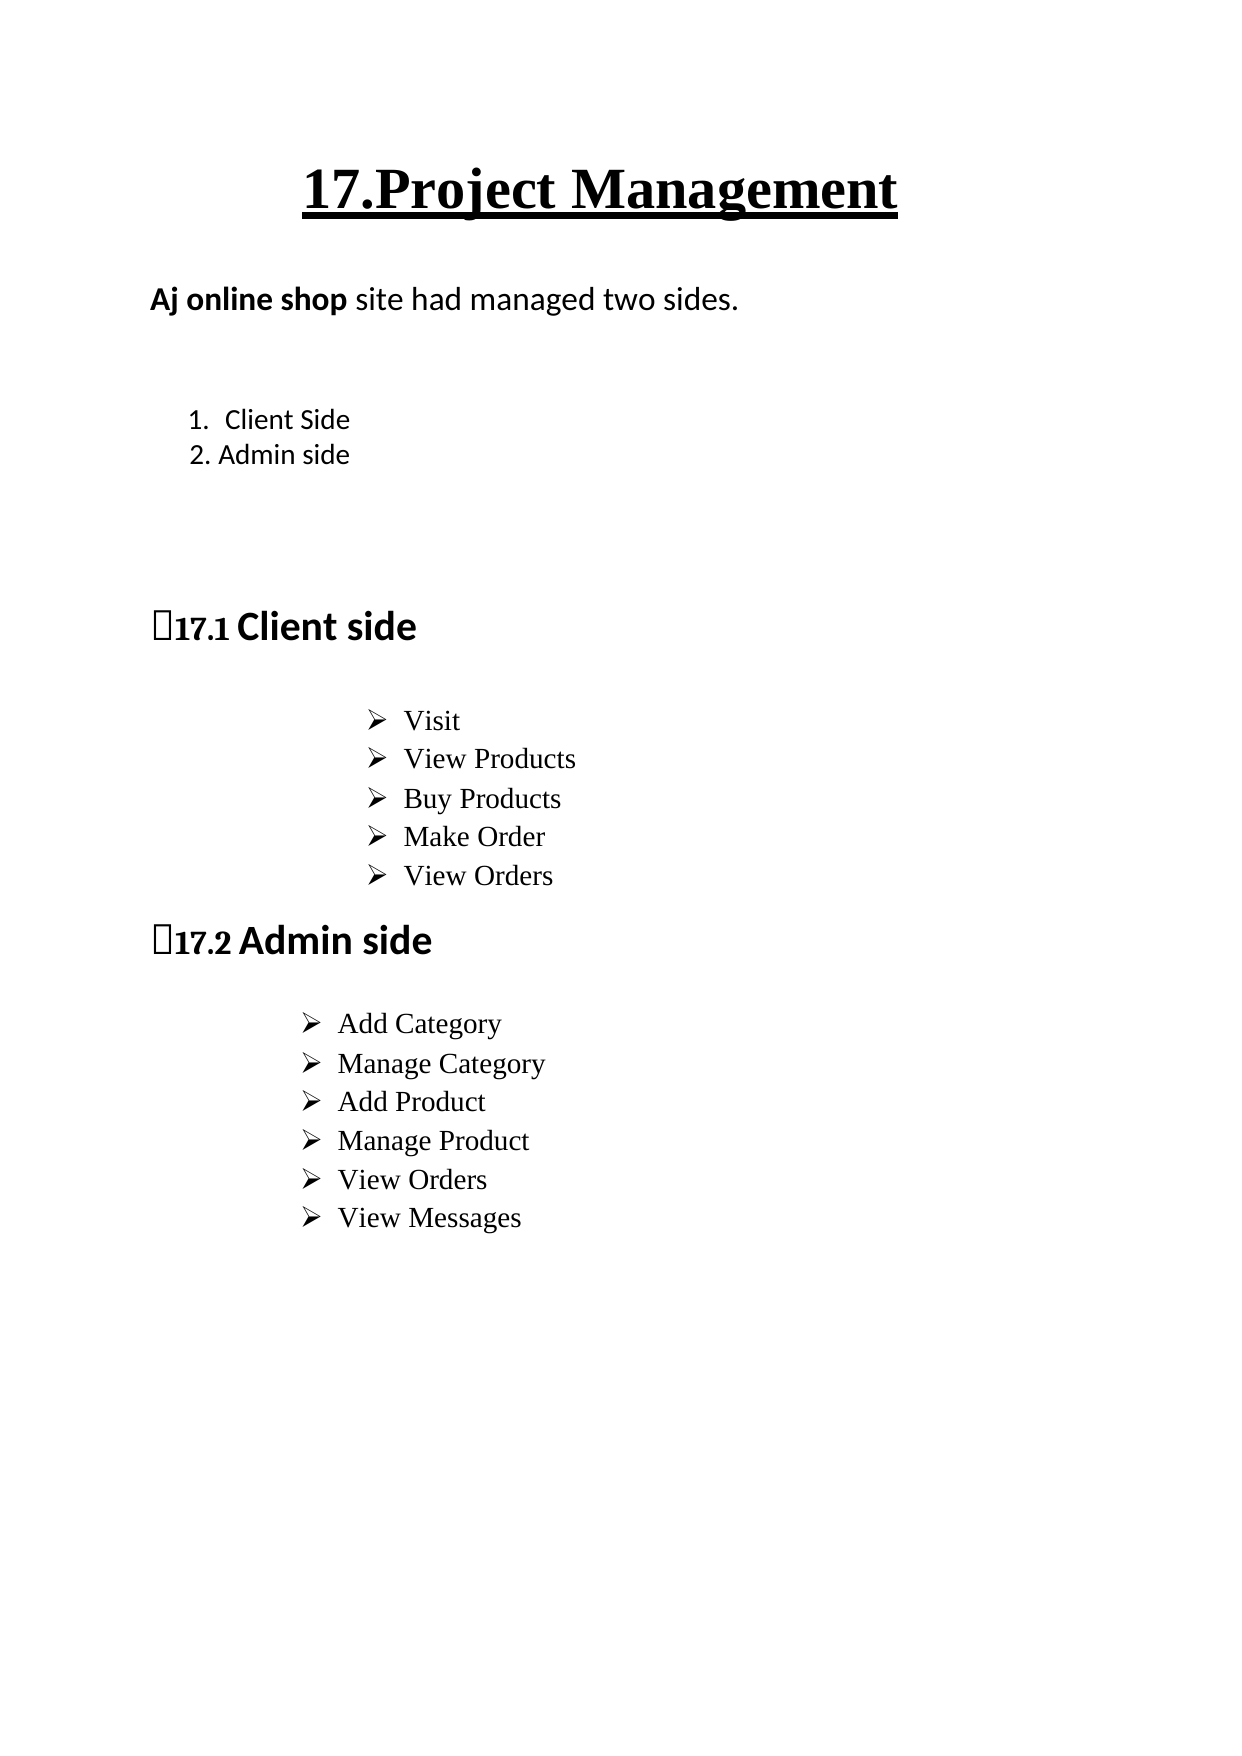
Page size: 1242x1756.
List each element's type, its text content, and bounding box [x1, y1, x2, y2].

list Add Product [300, 1084, 1189, 1118]
text Aj online shop site had managed two sides. [150, 278, 1189, 319]
list Add Category [300, 1007, 1189, 1040]
list View Orders [300, 1162, 1189, 1196]
list Visit [366, 703, 1189, 737]
list Buy Products [366, 781, 1189, 814]
text 17.Project Management [302, 154, 1189, 221]
list Manage Product [300, 1123, 1189, 1157]
text 17.1 Client side [150, 595, 1189, 652]
list Client Side [187, 401, 1189, 436]
list View Products [366, 742, 1189, 775]
list Admin side [189, 436, 1189, 472]
text 17.2 Admin side [150, 910, 1189, 967]
list Manage Category [300, 1046, 1189, 1079]
list View Orders [366, 858, 1189, 892]
list Make Order [366, 819, 1189, 853]
list View Messages [300, 1200, 1189, 1234]
